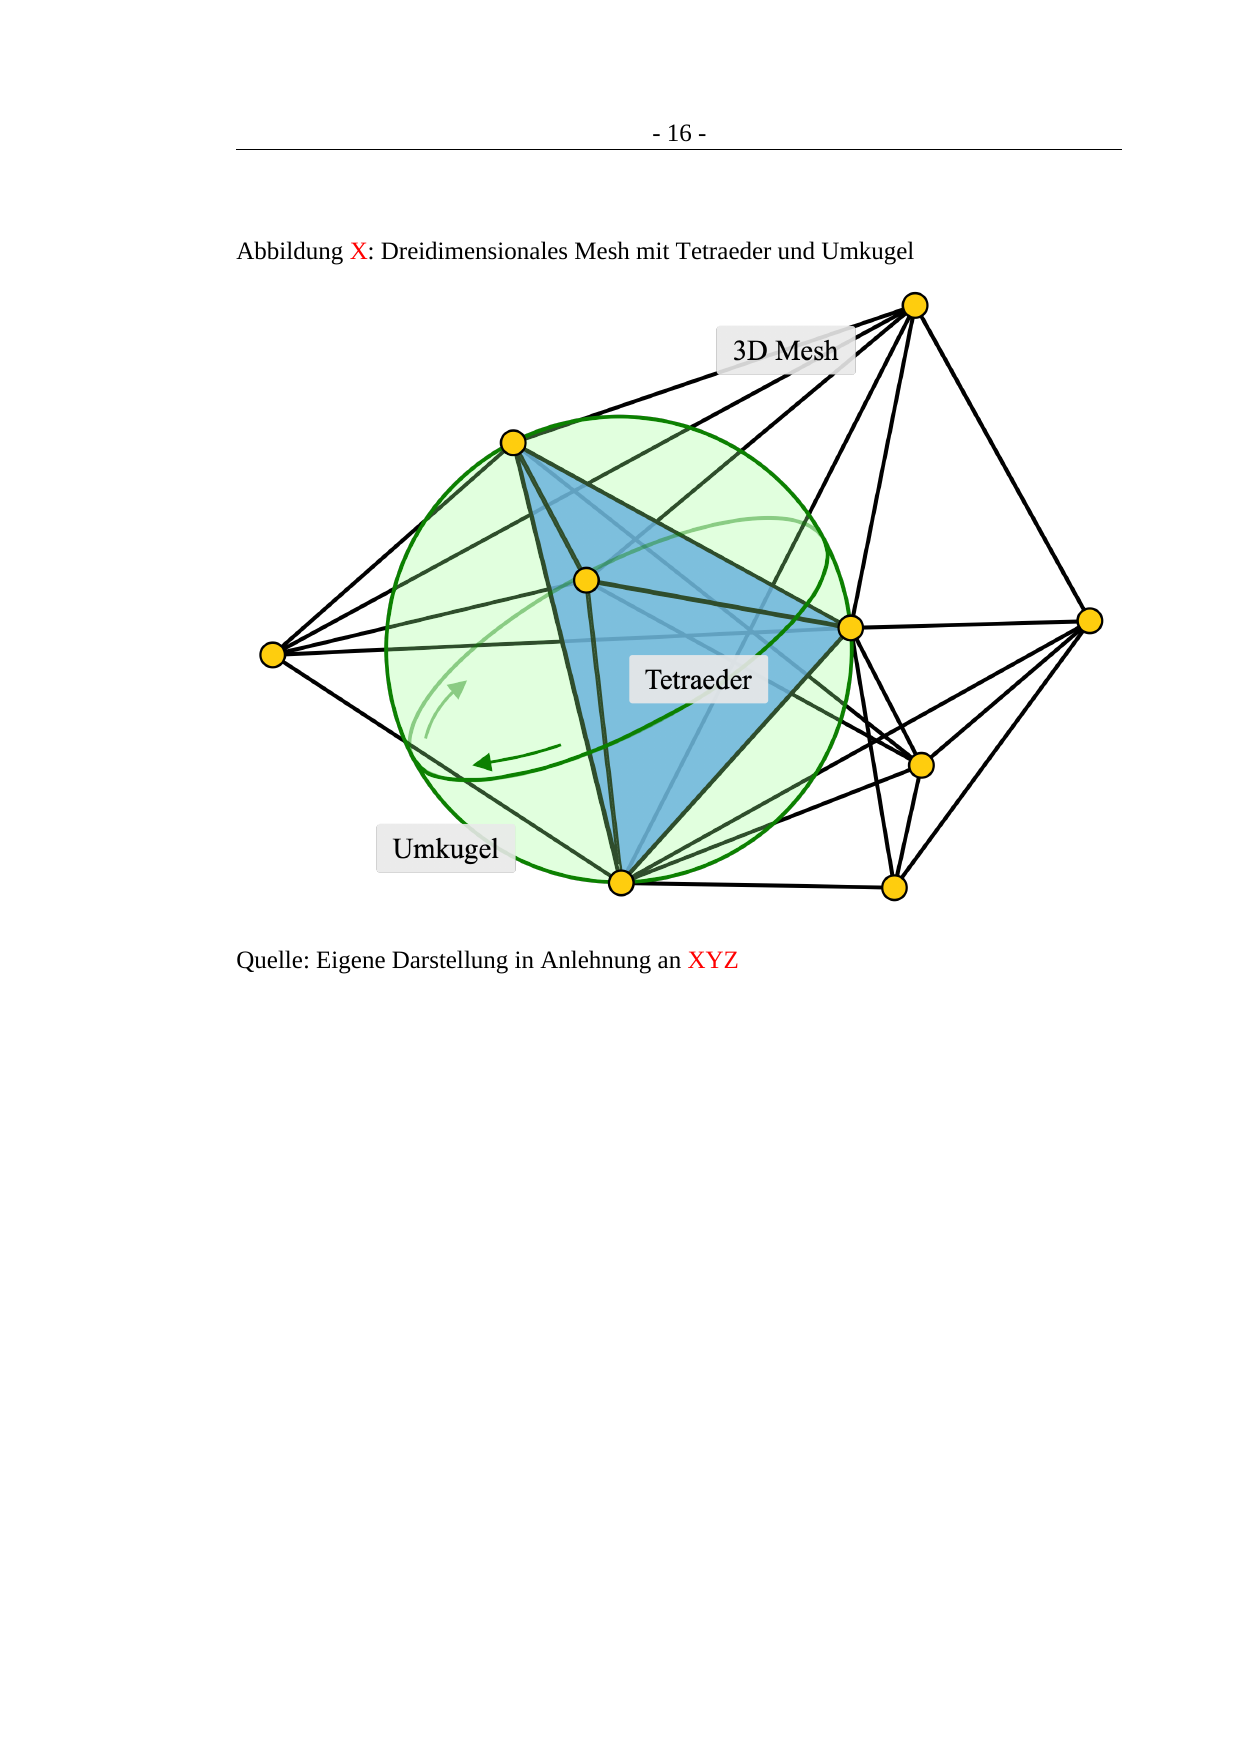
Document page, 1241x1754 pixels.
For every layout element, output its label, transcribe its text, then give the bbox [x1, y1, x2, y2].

text Abbildung X: Dreidimensionales Mesh mit Tetraeder und Umkugel [236, 236, 1122, 265]
picture [236, 283, 1123, 928]
text Quelle: Eigene Darstellung in Anlehnung an XYZ [236, 945, 1122, 973]
